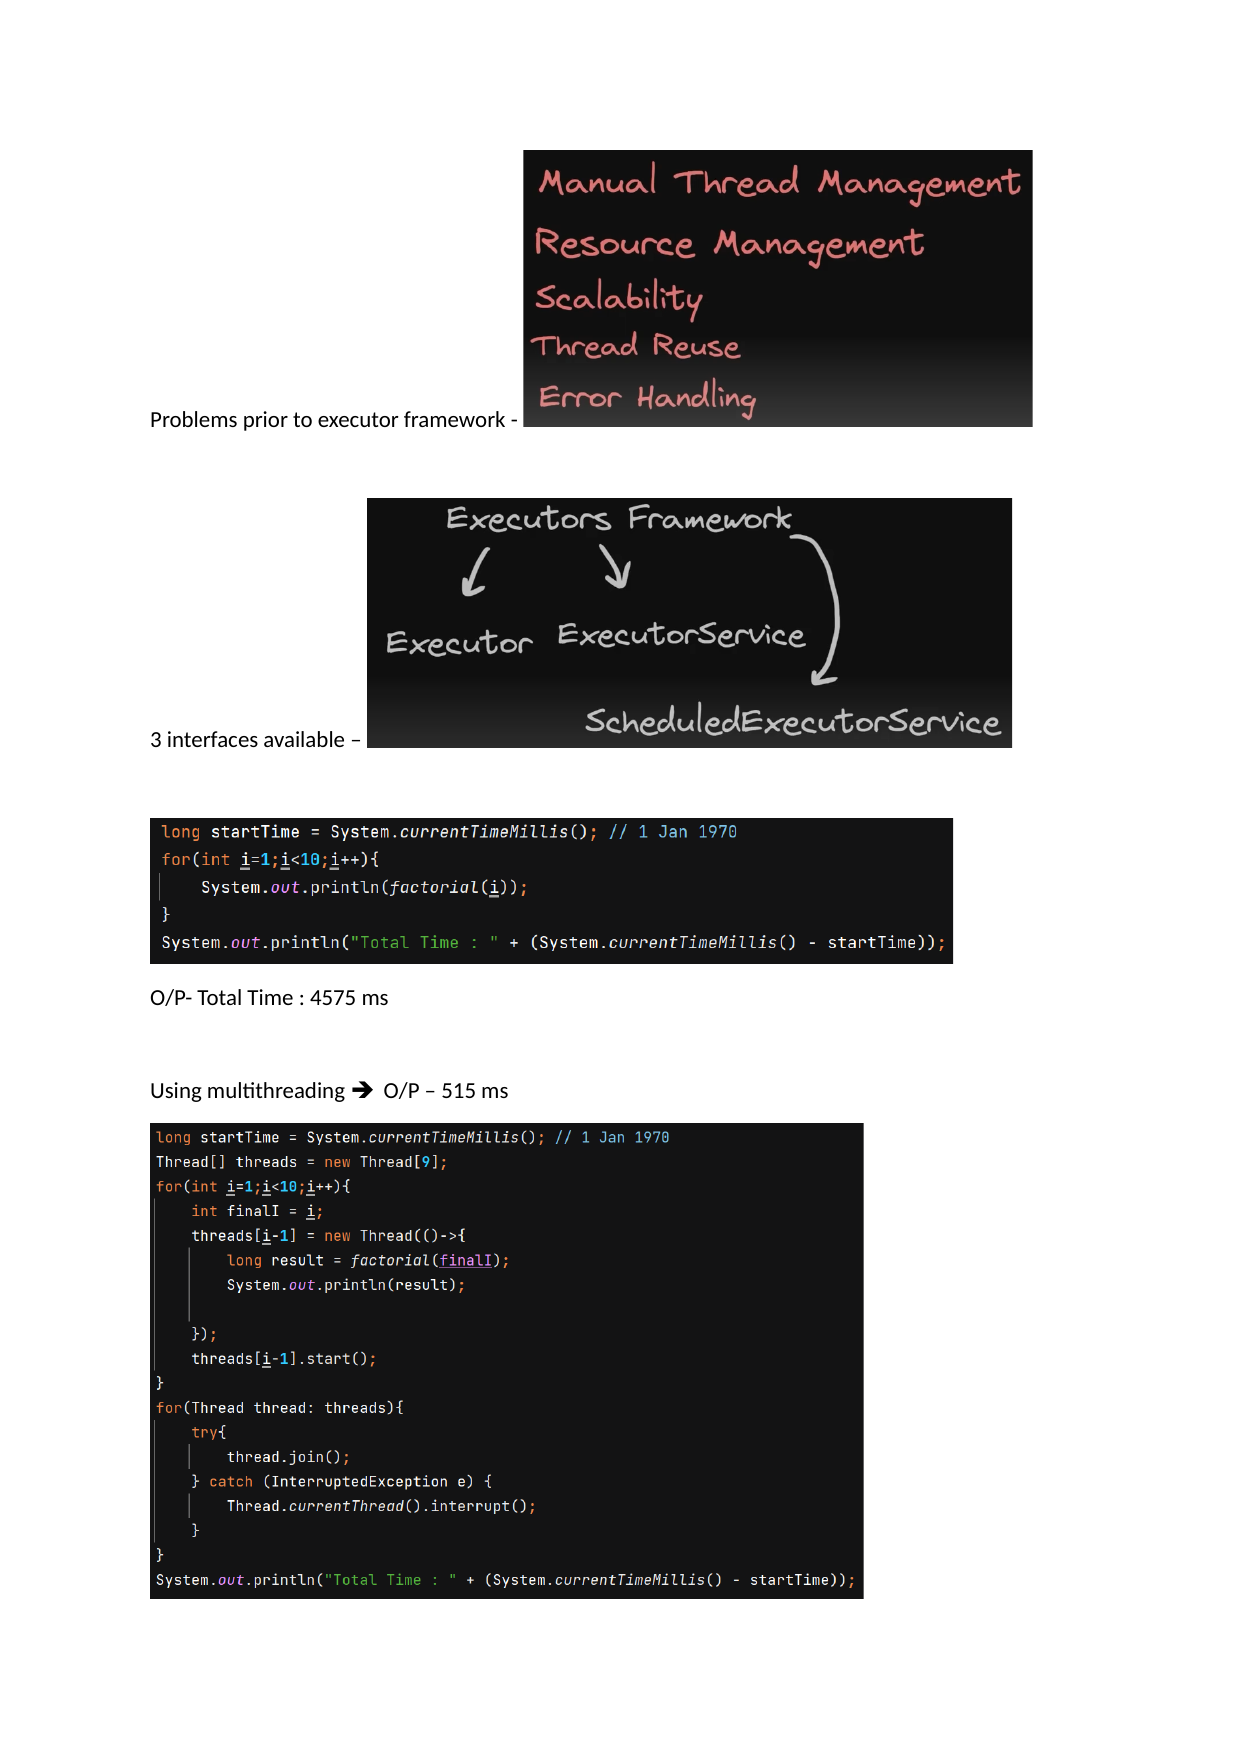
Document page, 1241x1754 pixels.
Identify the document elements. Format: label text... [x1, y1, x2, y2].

text Using multithreading O/P – 515 ms [150, 1077, 1090, 1105]
picture [150, 818, 954, 964]
picture [150, 1123, 864, 1599]
picture [523, 150, 1033, 427]
text O/P- Total Time : 4575 ms [150, 983, 1090, 1011]
picture [367, 498, 1013, 748]
